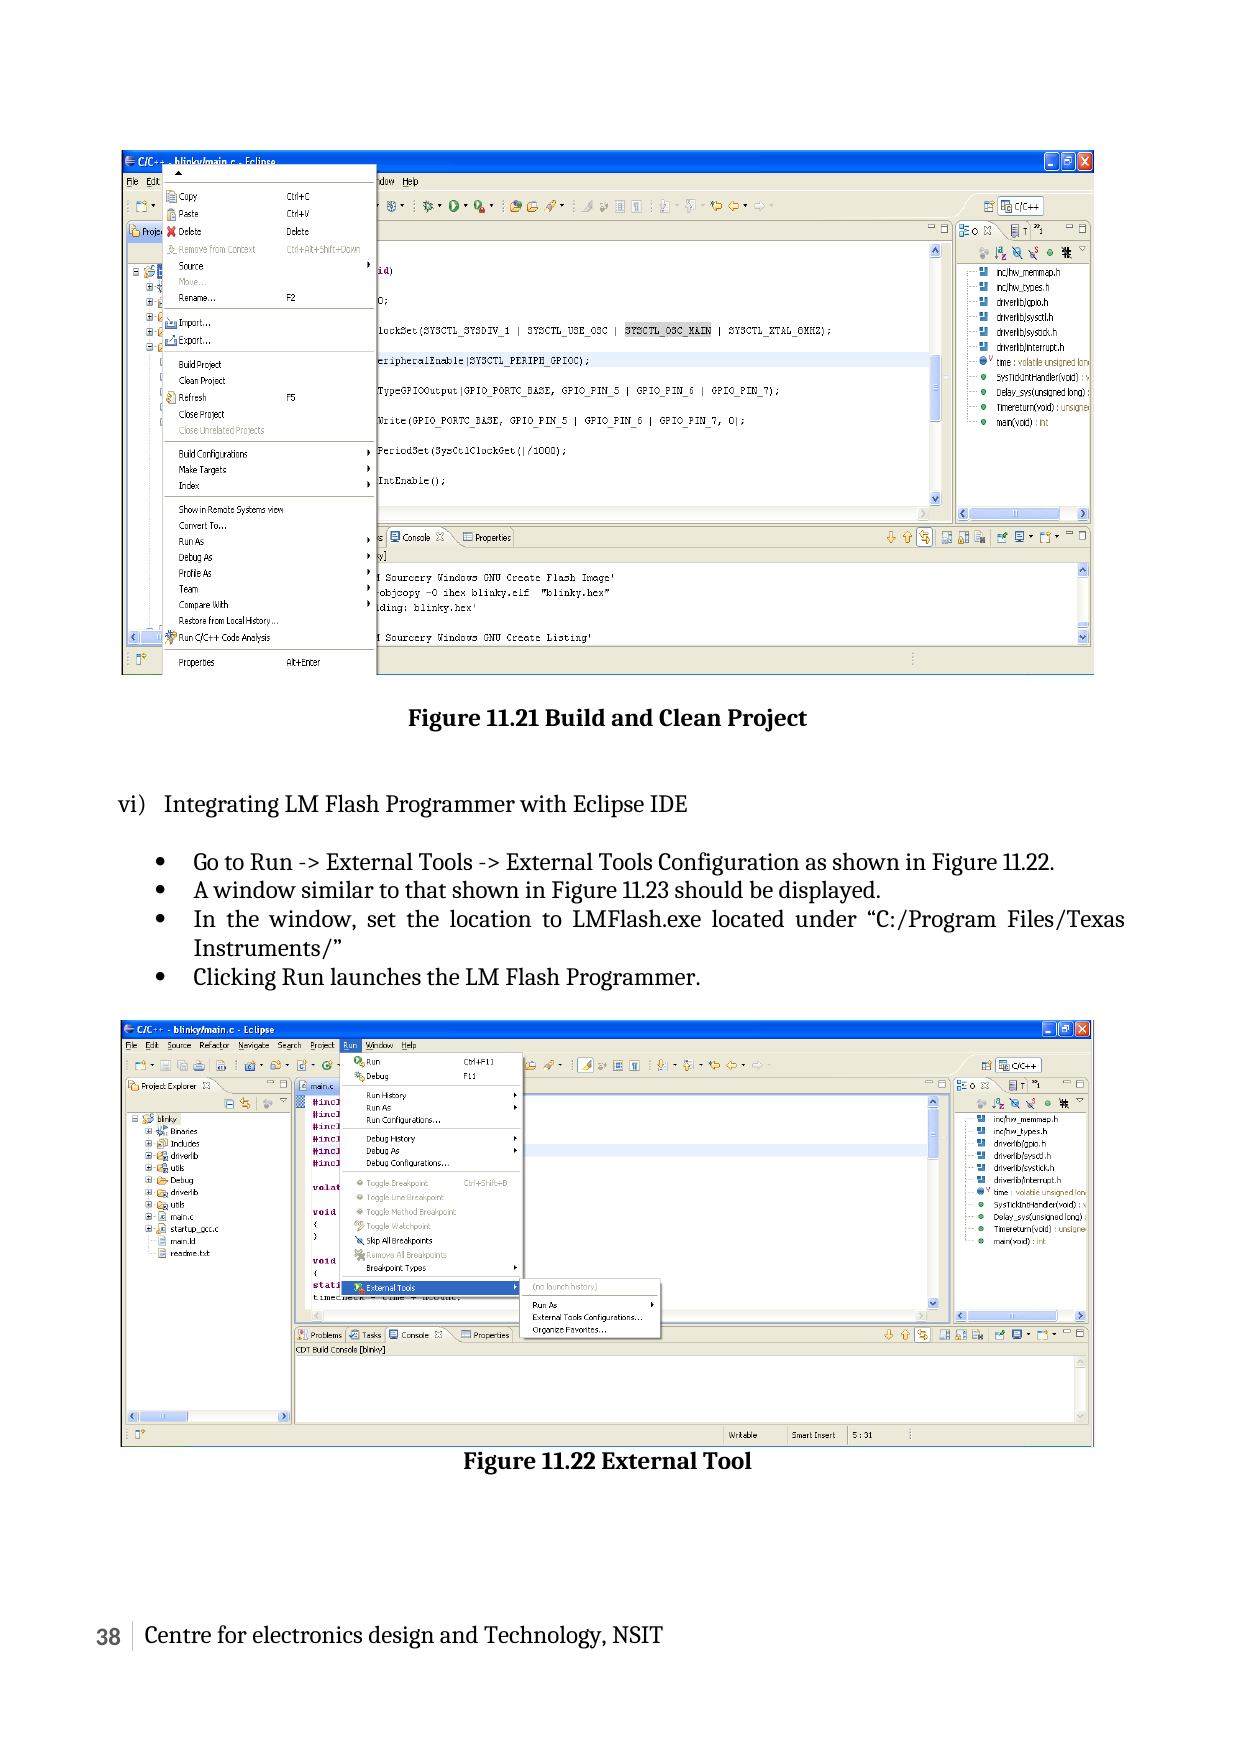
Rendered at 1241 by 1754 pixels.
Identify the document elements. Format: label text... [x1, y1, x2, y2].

picture [121, 150, 1095, 675]
text Figure 11.21 Build and Clean Project [89, 704, 1127, 732]
list Clicking Run launches the LM Flash Programmer. [156, 962, 1127, 991]
list Go to Run -> External Tools -> External Tools Configuration as shown in Figure 11.22. [156, 847, 1127, 876]
list In the window, set the location to LMFlash.exe located under “C:/Program Files/Texas Instruments/” [156, 905, 1127, 962]
text Figure 11.22 External Tool [89, 1447, 1127, 1476]
text vi) Integrating LM Flash Programmer with Eclipse IDE [118, 790, 1127, 819]
list A window similar to that shown in Figure 11.23 should be displayed. [156, 876, 1127, 905]
picture [120, 1020, 1096, 1447]
